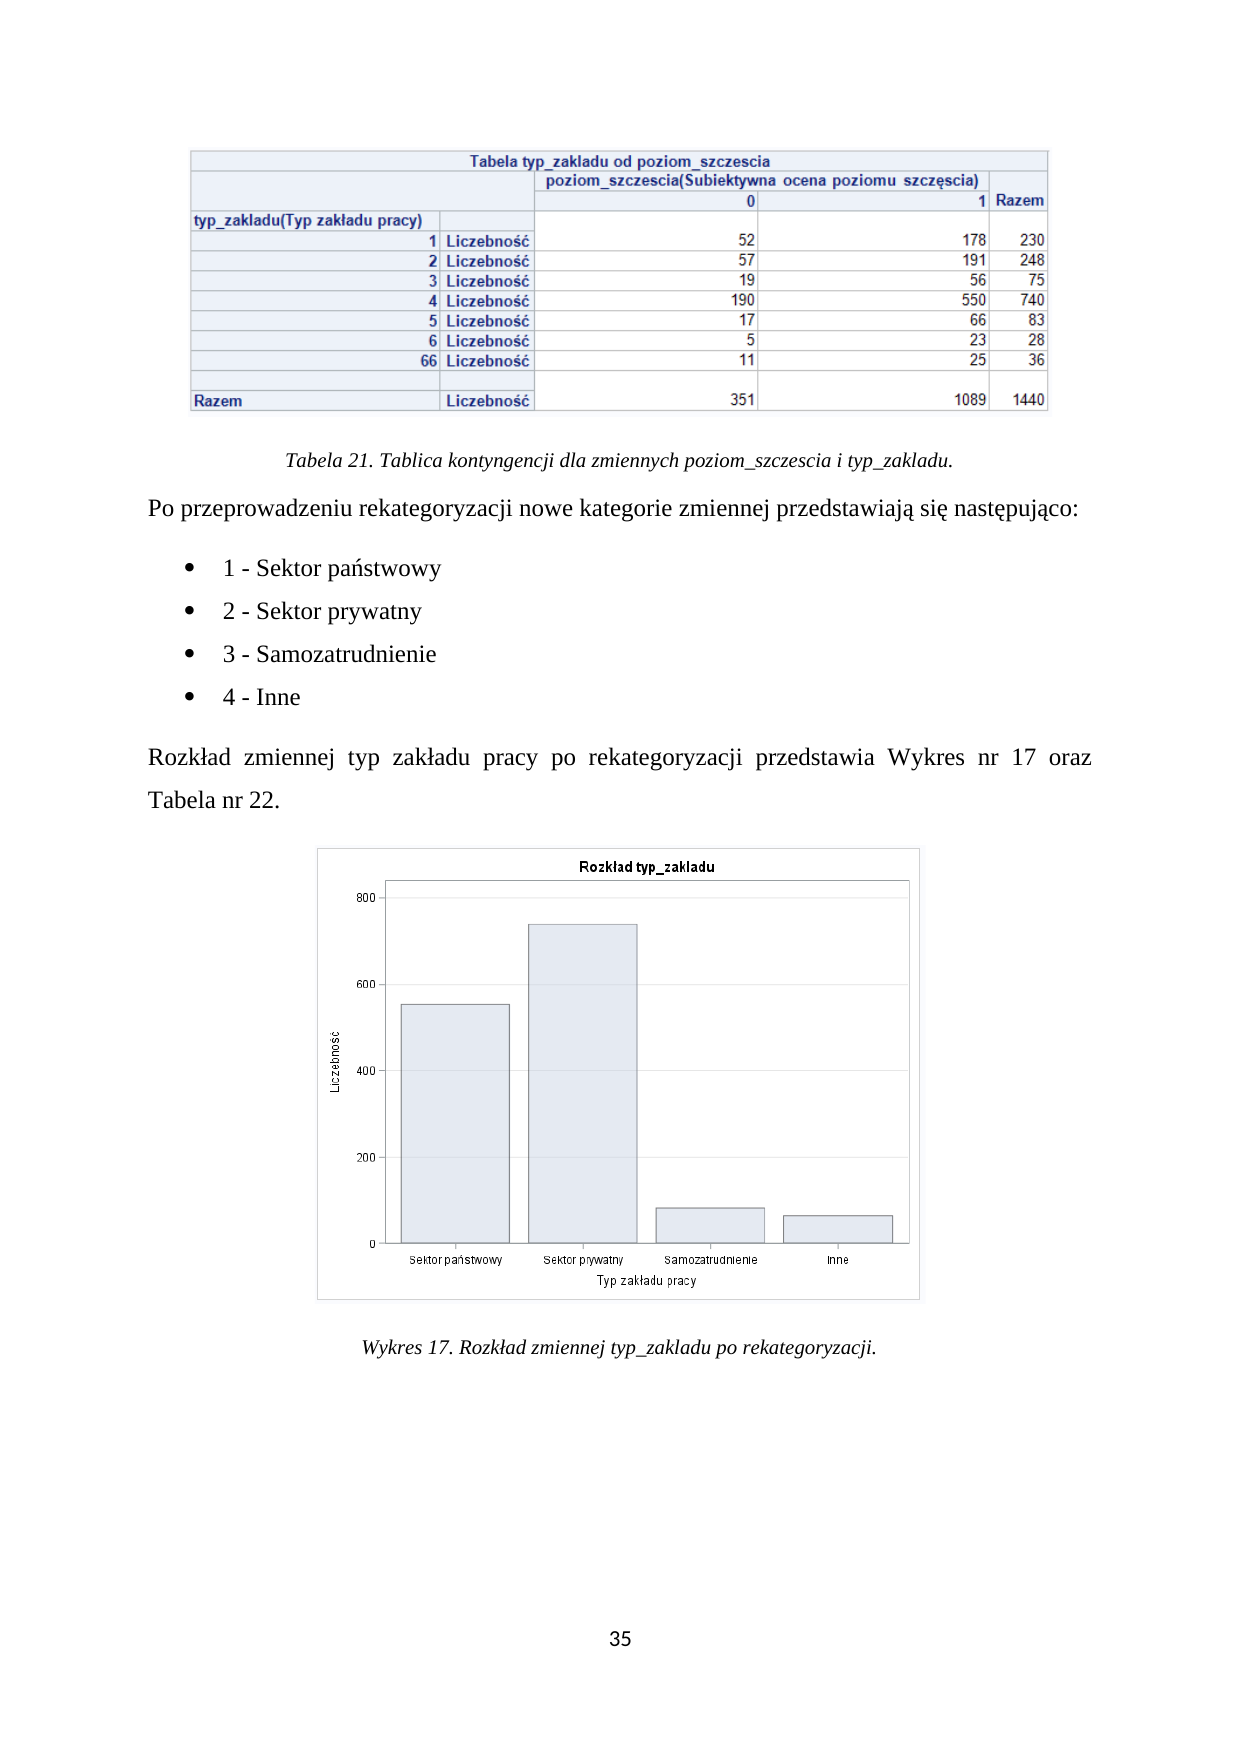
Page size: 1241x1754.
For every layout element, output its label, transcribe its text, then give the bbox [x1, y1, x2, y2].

text Wykres 17. Rozkład zmiennej typ_zakladu po rekategoryzacji. [148, 1334, 1093, 1359]
list 2 - Sektor prywatny [185, 596, 1093, 625]
picture [314, 845, 926, 1304]
text Rozkład zmiennej typ zakładu pracy po rekategoryzacji przedstawia Wykres nr 17 oraz Tabela nr 22. [148, 742, 1093, 814]
list 4 - Inne [185, 682, 1093, 711]
picture [188, 147, 1053, 417]
text Tabela 21. Tablica kontyngencji dla zmiennych poziom_szczescia i typ_zakladu. [148, 448, 1093, 472]
list 1 - Sektor państwowy [185, 553, 1093, 582]
text Po przeprowadzeniu rekategoryzacji nowe kategorie zmiennej przedstawiają się następująco: [148, 493, 1093, 522]
list 3 - Samozatrudnienie [185, 639, 1093, 668]
